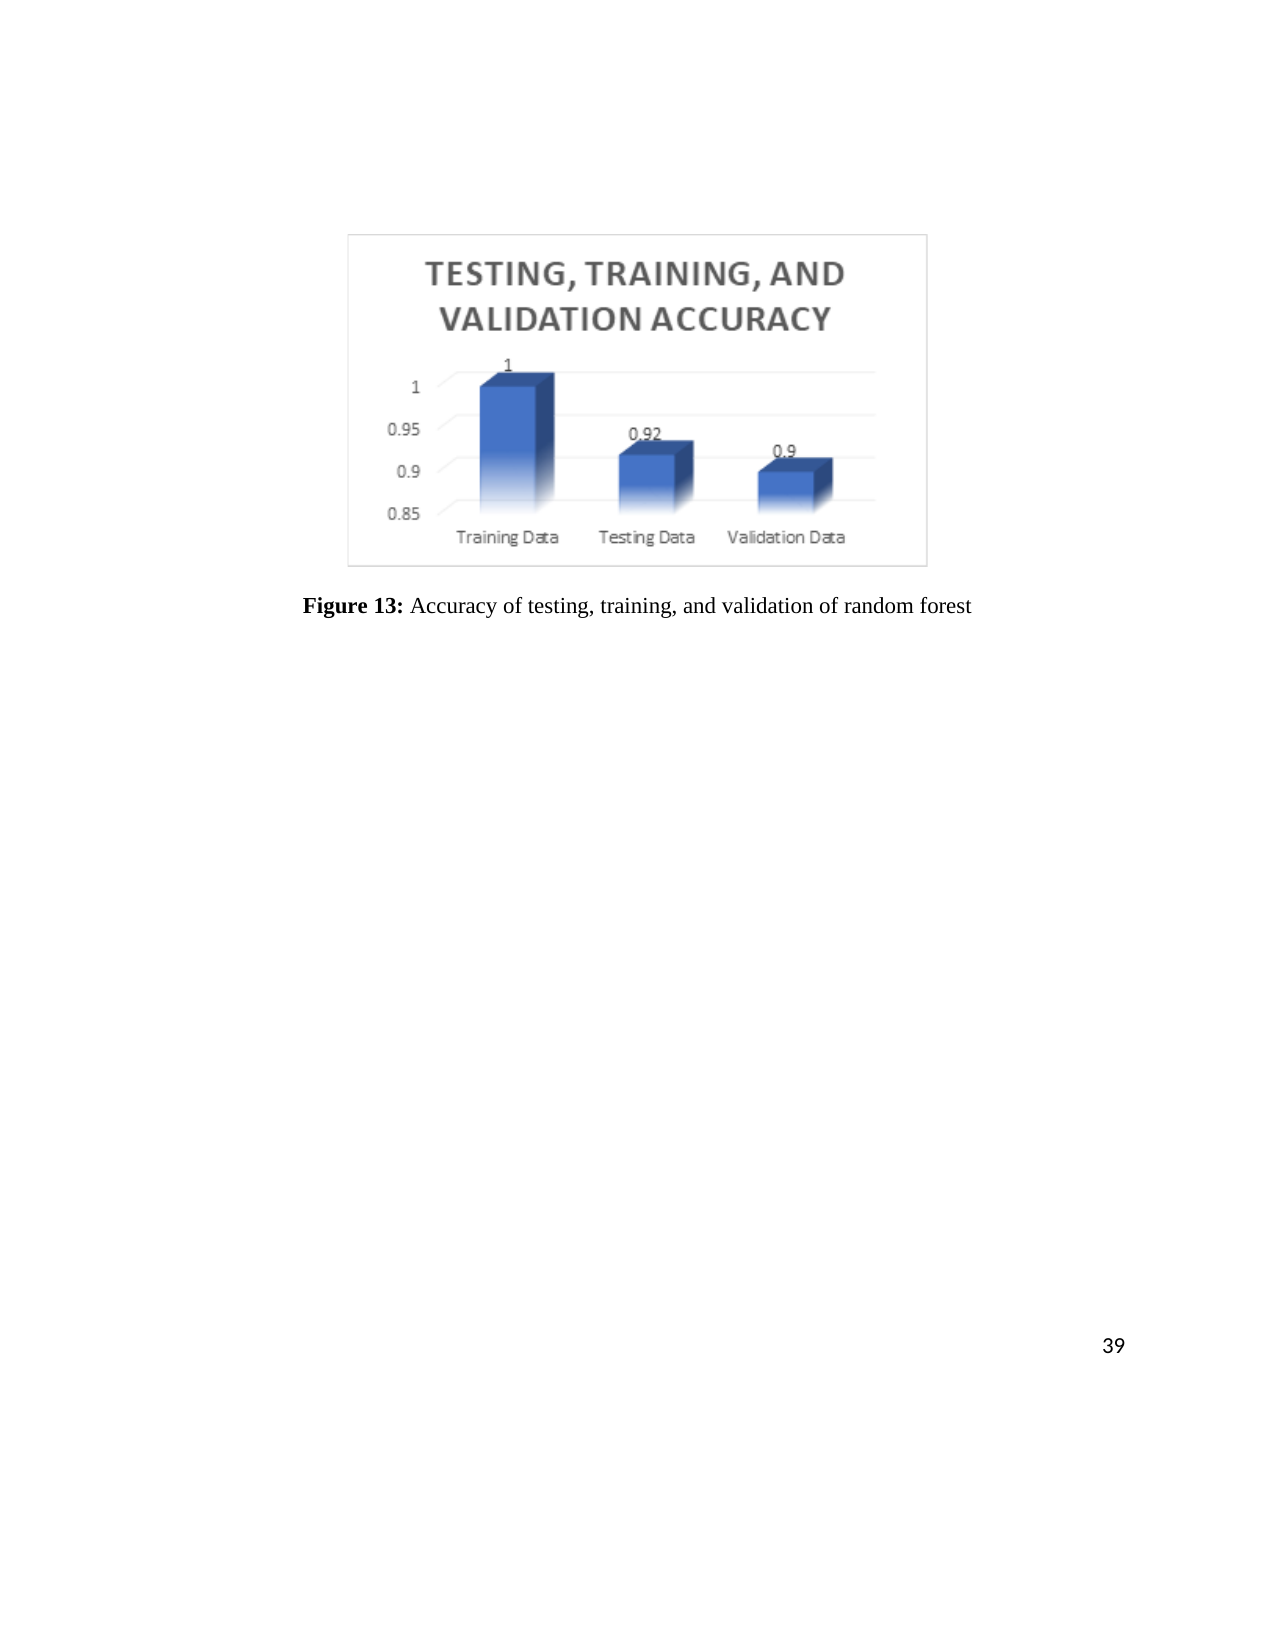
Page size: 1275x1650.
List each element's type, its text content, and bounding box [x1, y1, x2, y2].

text Figure 13: Accuracy of testing, training, and validation of random forest [150, 592, 1125, 618]
picture [347, 234, 928, 567]
